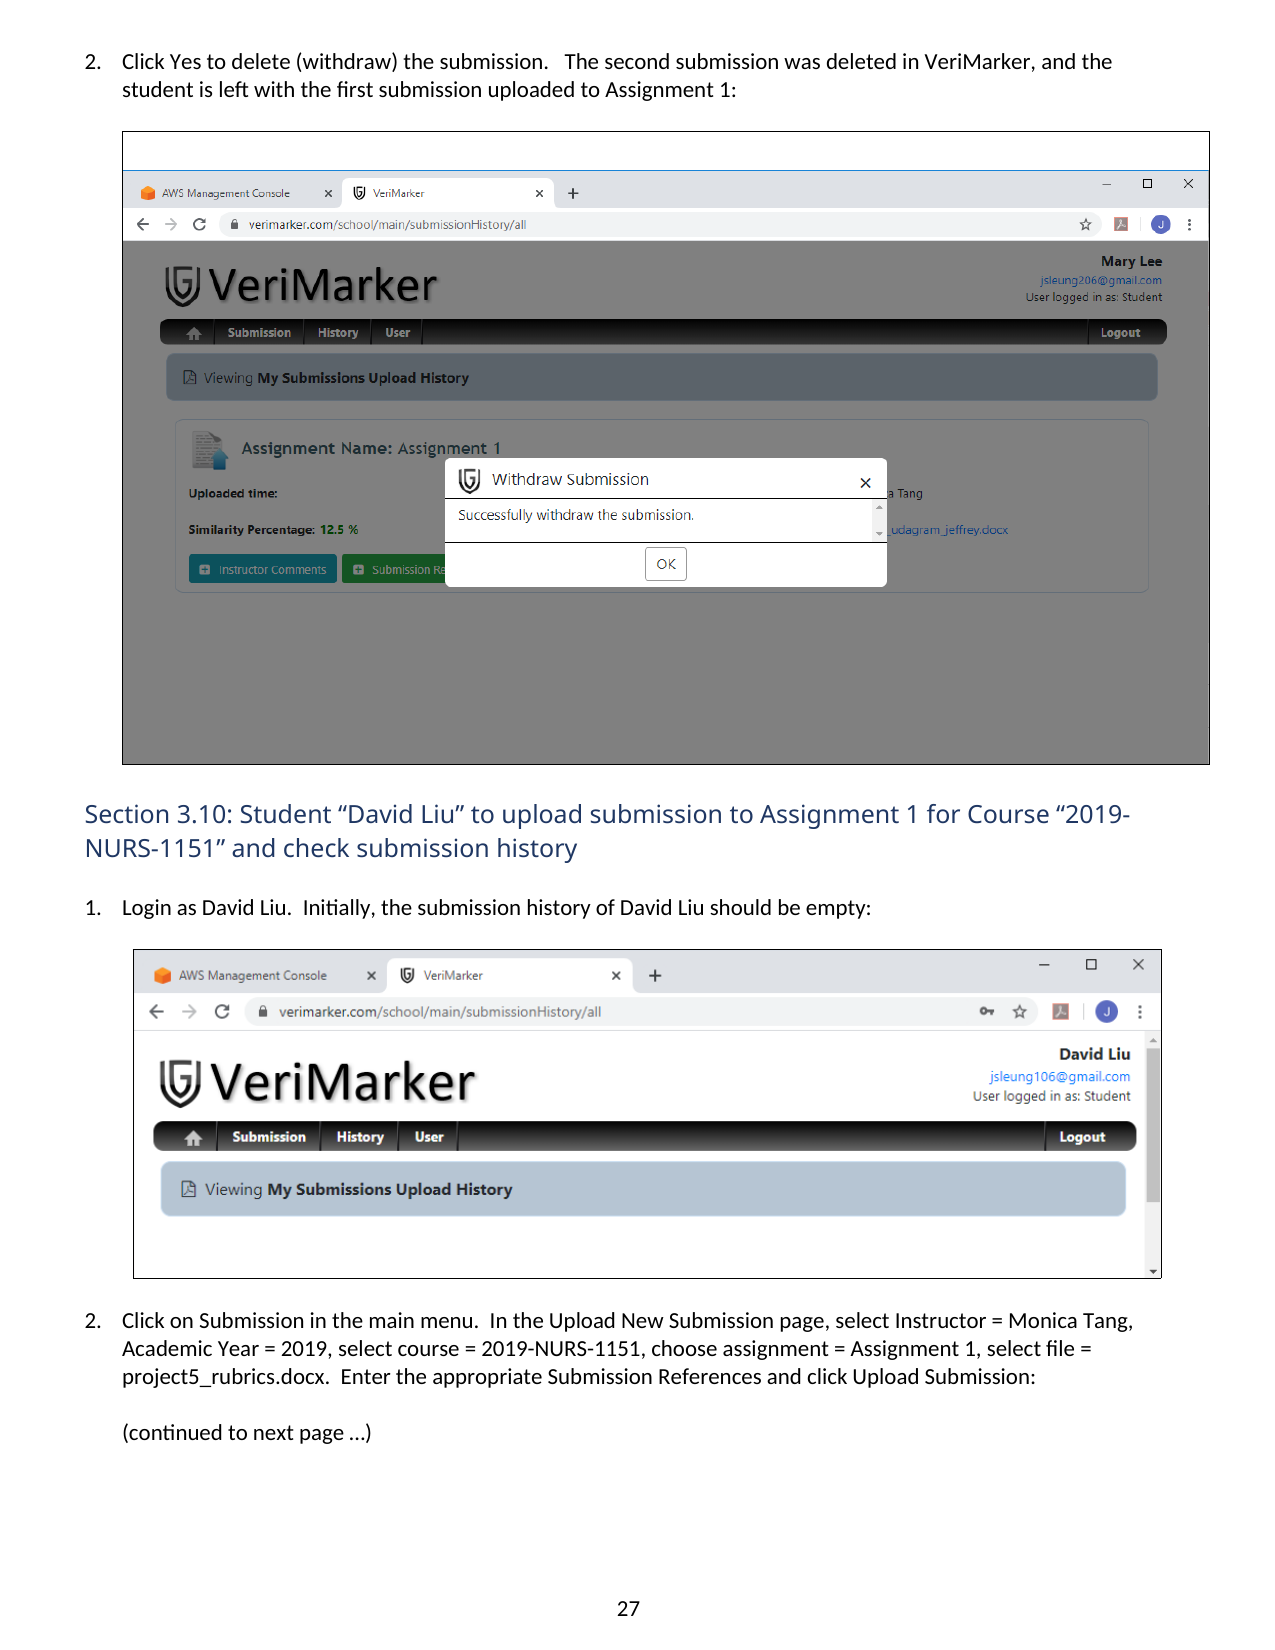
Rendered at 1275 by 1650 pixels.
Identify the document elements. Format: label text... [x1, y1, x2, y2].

picture [134, 950, 1161, 1278]
list Login as David Liu. Initially, the submission history of David Liu should be empty: [84, 893, 1172, 921]
list (continued to next page …) [122, 1418, 1172, 1446]
list Click Yes to delete (withdraw) the submission. The second submission was deleted in VeriMarker, and the student is left with the first submission uploaded to Assignment 1: [84, 47, 1172, 103]
list Click on Submission in the main menu. In the Upload New Submission page, select Instructor = Monica Tang, Academic Year = 2019, select course = 2019-NURS-1151, choose assignment = Assignment 1, select file = project5_rubrics.docx. Enter the appropriate Submission References and click Upload Submission: [84, 1306, 1172, 1390]
picture [123, 132, 1209, 764]
subtitle Section 3.10: Student “David Liu” to upload submission to Assignment 1 for Course “2019-NURS-1151” and check submission history [84, 797, 1172, 865]
